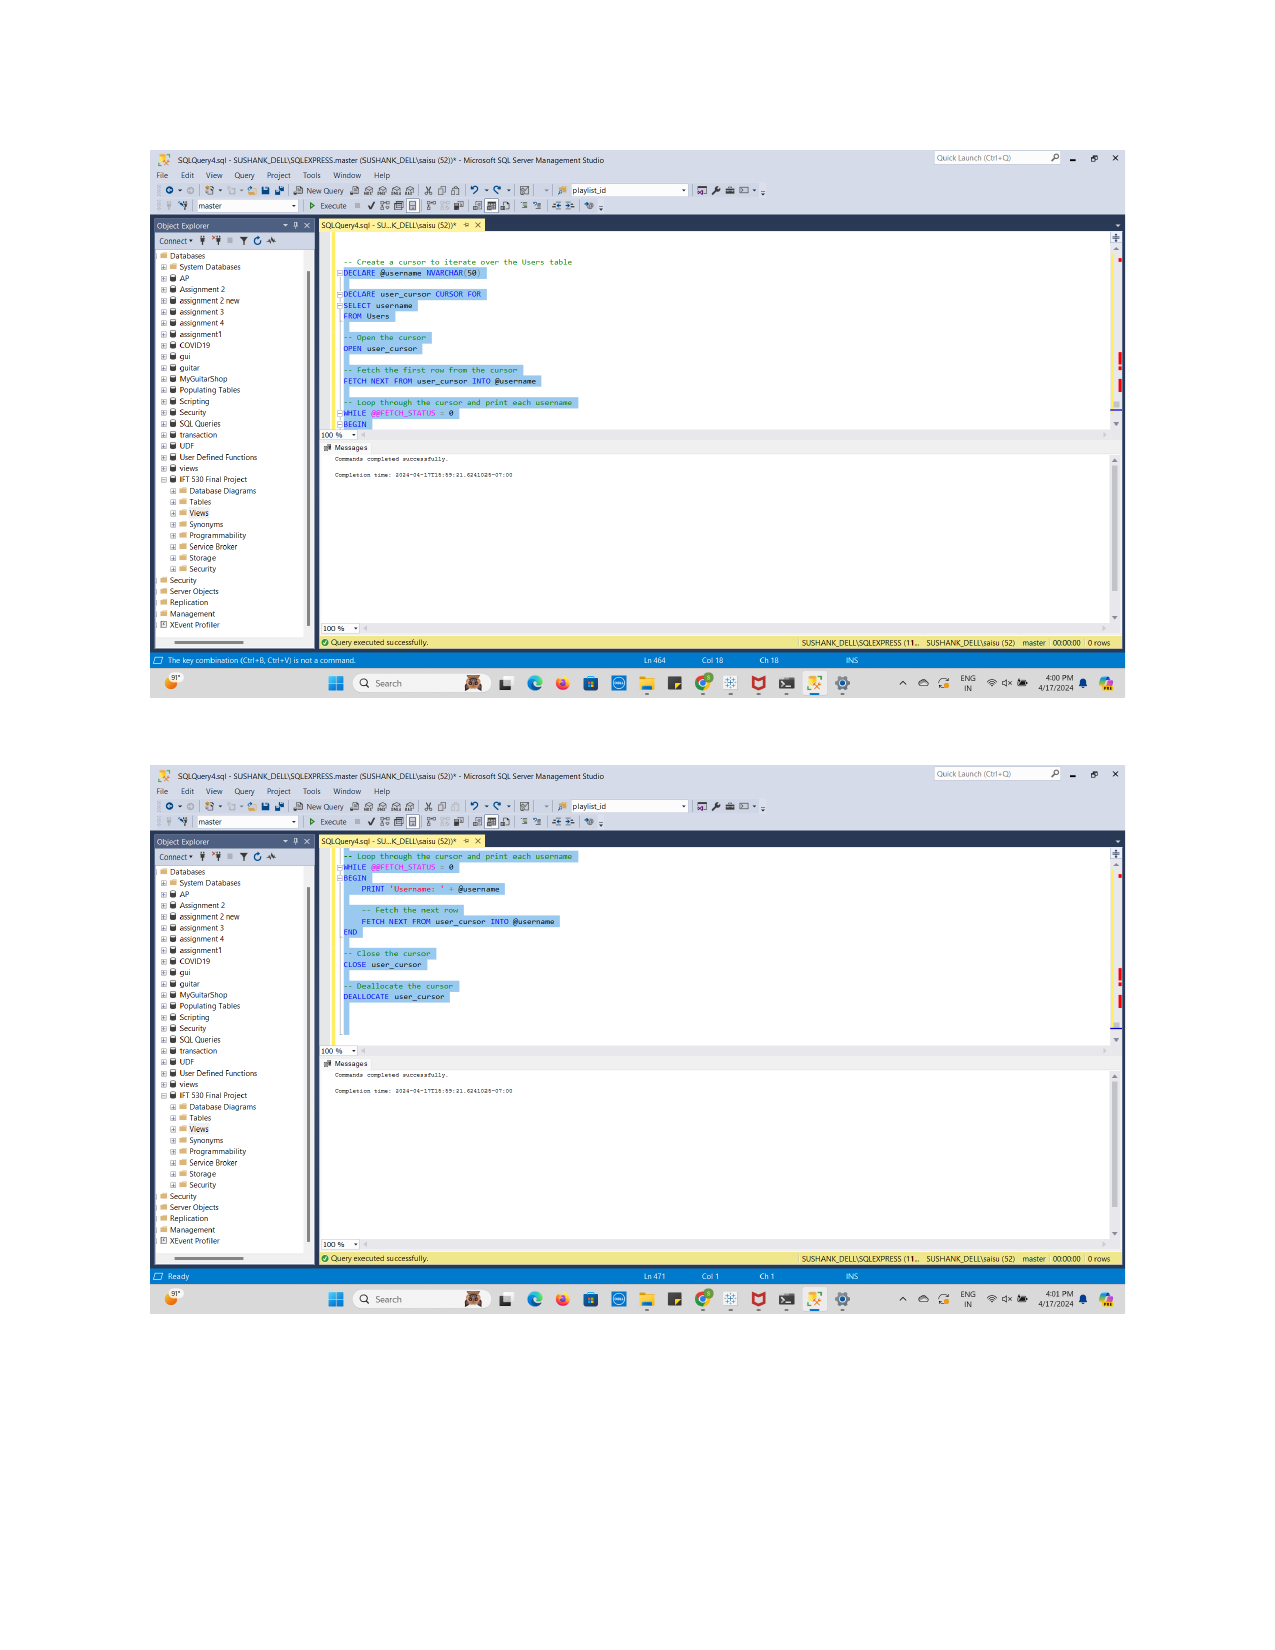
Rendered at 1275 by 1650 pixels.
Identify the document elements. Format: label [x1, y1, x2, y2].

picture [150, 150, 1125, 698]
picture [150, 765, 1125, 1314]
